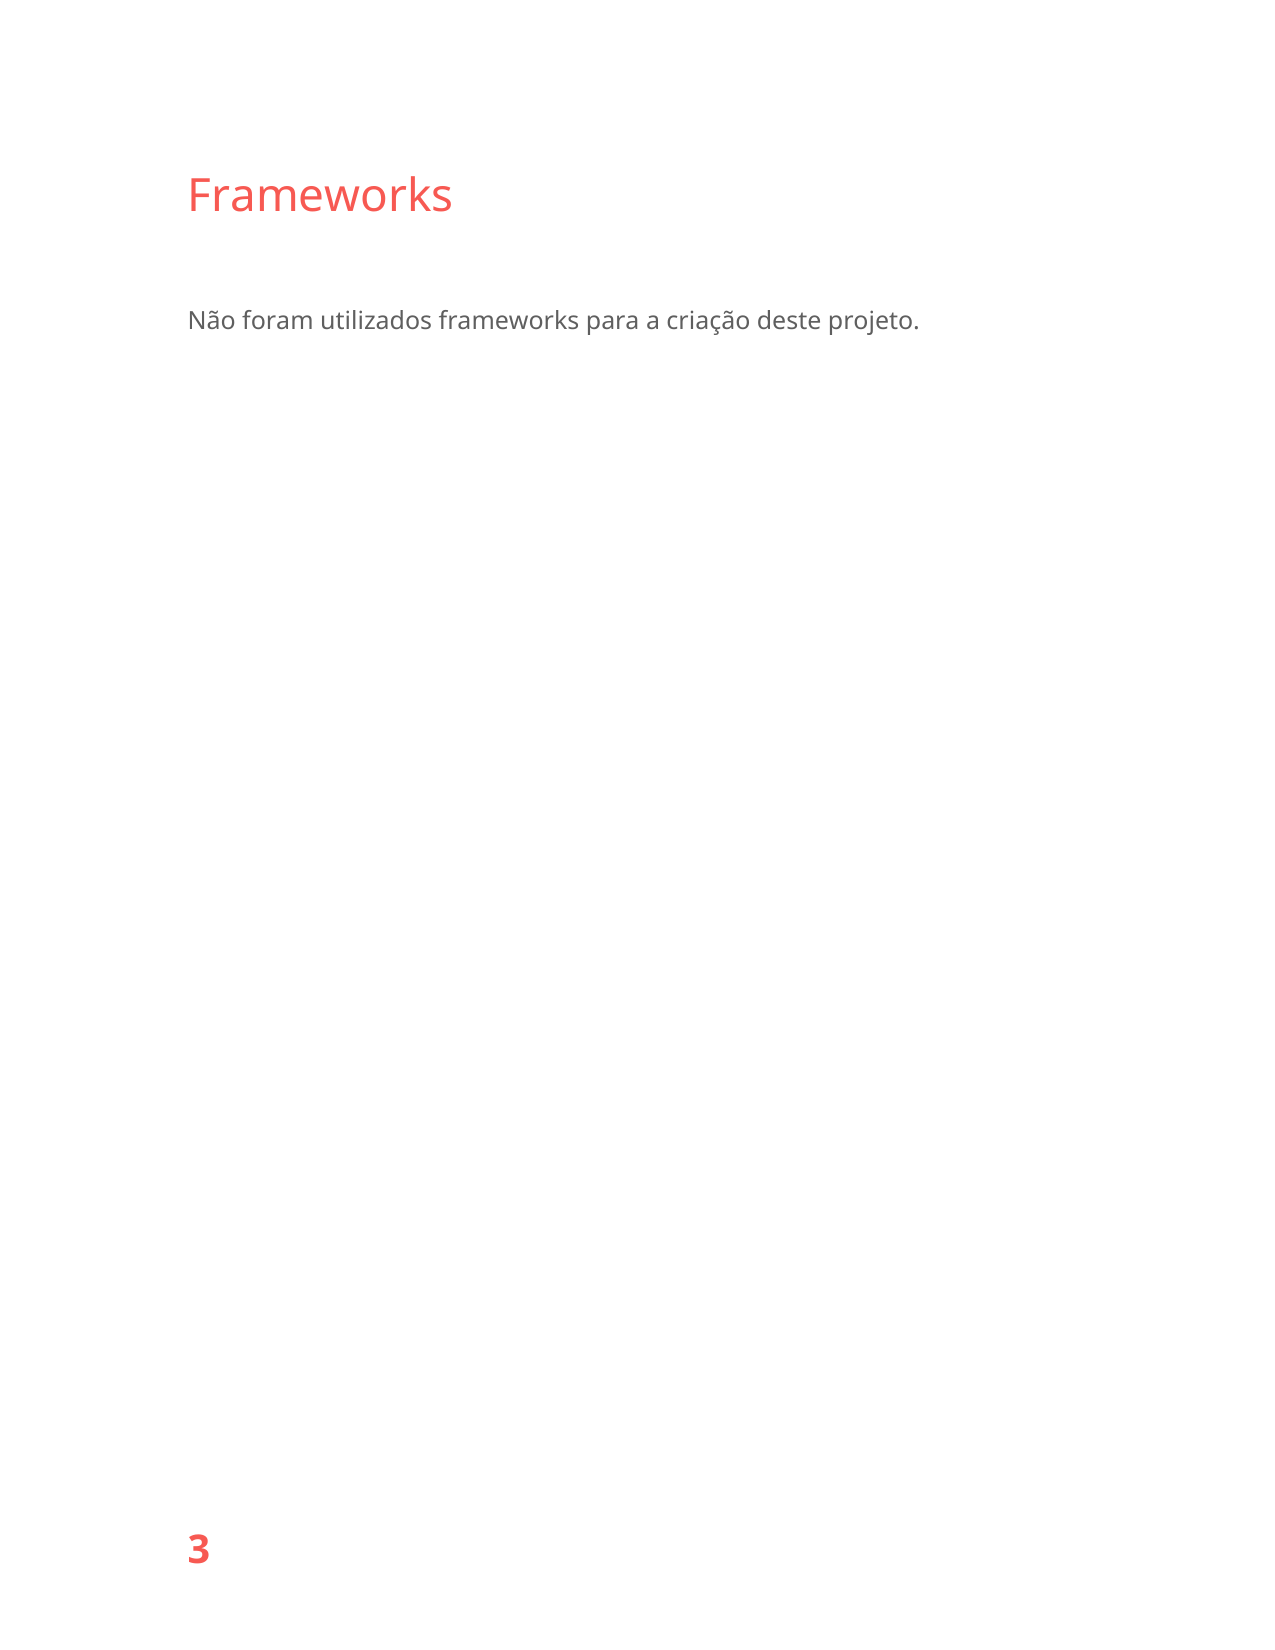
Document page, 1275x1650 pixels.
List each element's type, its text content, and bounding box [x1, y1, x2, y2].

subtitle Frameworks [187, 162, 1087, 225]
text Não foram utilizados frameworks para a criação deste projeto. [187, 302, 1087, 337]
